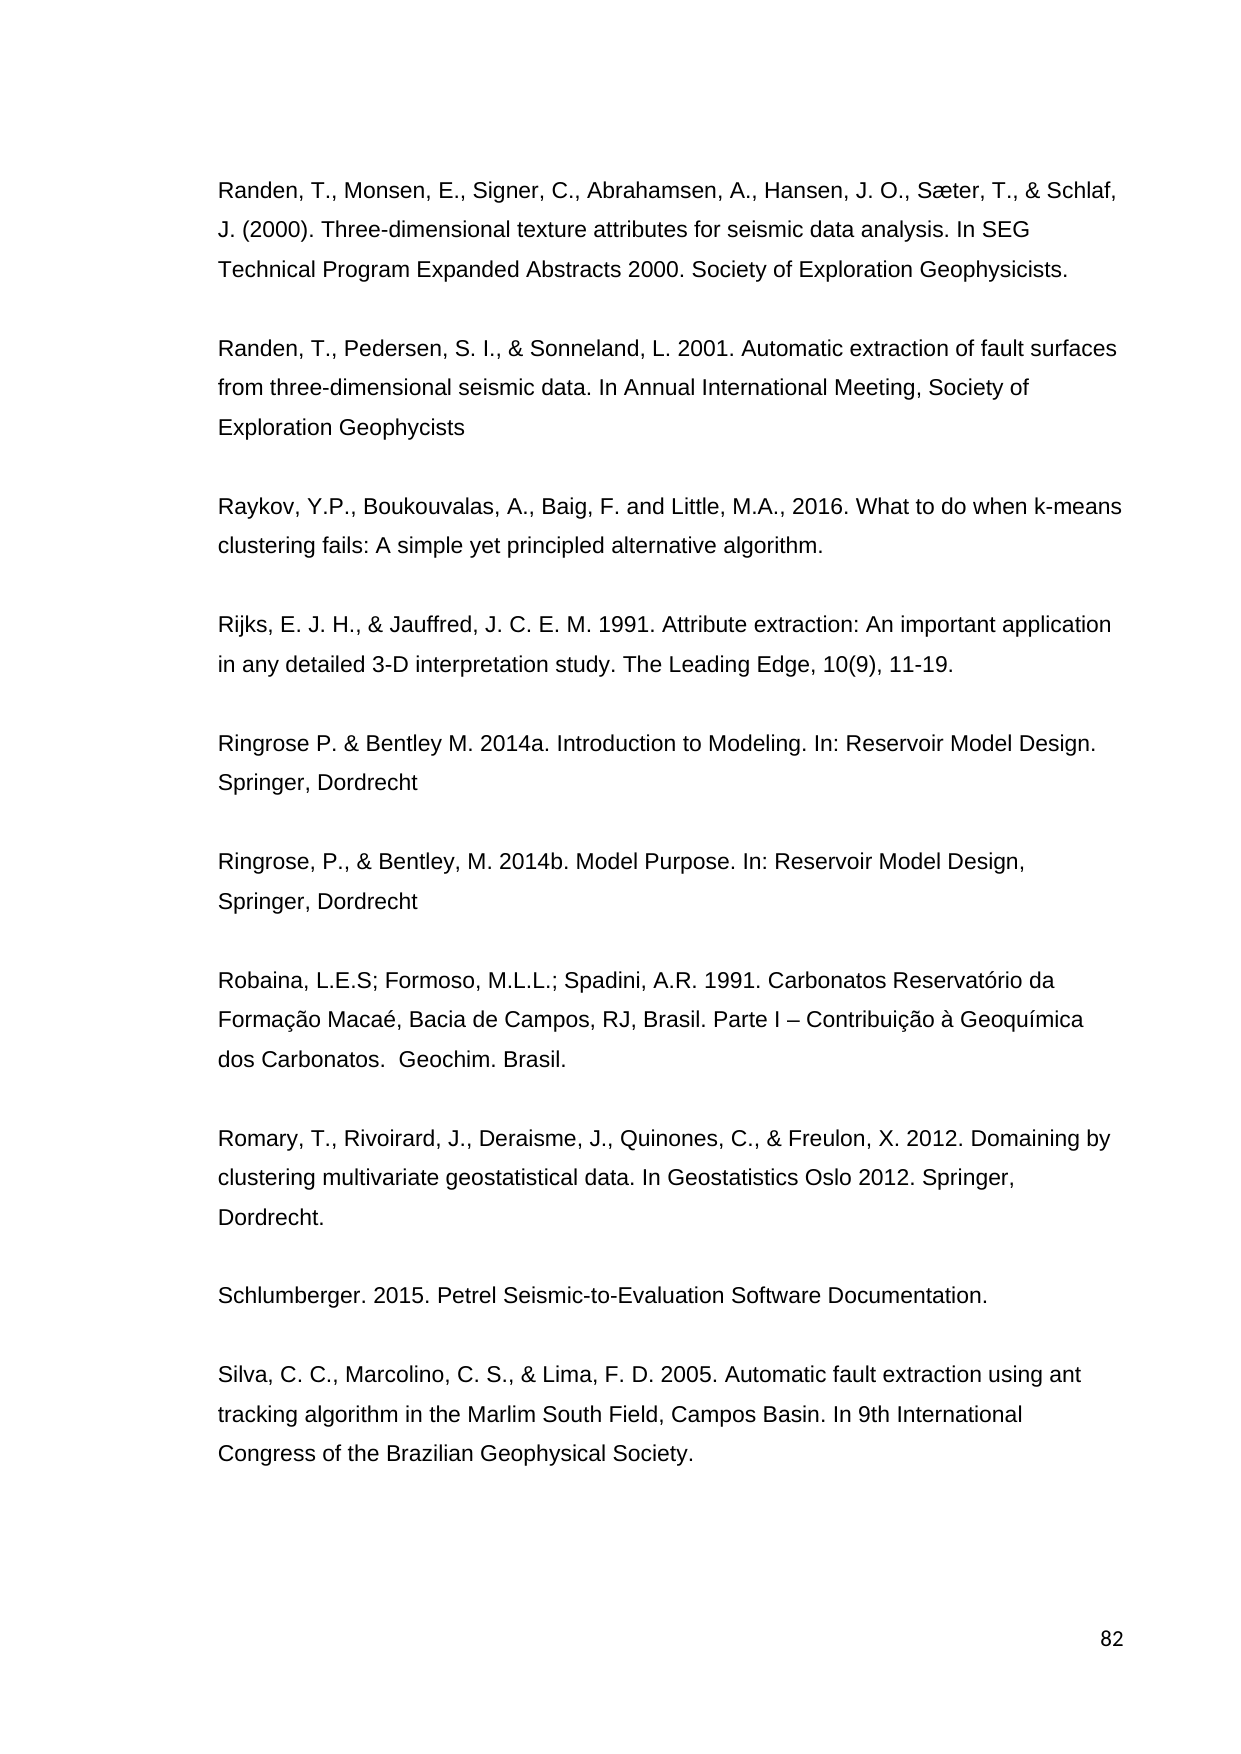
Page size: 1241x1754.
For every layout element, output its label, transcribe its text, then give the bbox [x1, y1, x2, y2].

list Ringrose P. & Bentley M. 2014a. Introduction to Modeling. In: Reservoir Model Design. Springer, Dordrecht [218, 730, 1123, 796]
list Ringrose, P., & Bentley, M. 2014b. Model Purpose. In: Reservoir Model Design, Springer, Dordrecht [218, 848, 1123, 914]
list Silva, C. C., Marcolino, C. S., & Lima, F. D. 2005. Automatic fault extraction using ant tracking algorithm in the Marlim South Field, Campos Basin. In 9th International Congress of the Brazilian Geophysical Society. [218, 1361, 1123, 1467]
list Rijks, E. J. H., & Jauffred, J. C. E. M. 1991. Attribute extraction: An important application in any detailed 3-D interpretation study. The Leading Edge, 10(9), 11-19. [218, 611, 1123, 677]
list Raykov, Y.P., Boukouvalas, A., Baig, F. and Little, M.A., 2016. What to do when k-means clustering fails: A simple yet principled alternative algorithm. [218, 493, 1123, 559]
list Romary, T., Rivoirard, J., Deraisme, J., Quinones, C., & Freulon, X. 2012. Domaining by clustering multivariate geostatistical data. In Geostatistics Oslo 2012. Springer, Dordrecht. [218, 1124, 1123, 1230]
list Robaina, L.E.S; Formoso, M.L.L.; Spadini, A.R. 1991. Carbonatos Reservatório da Formação Macaé, Bacia de Campos, RJ, Brasil. Parte I – Contribuição à Geoquímica dos Carbonatos. Geochim. Brasil. [218, 967, 1123, 1072]
list Randen, T., Pedersen, S. I., & Sonneland, L. 2001. Automatic extraction of fault surfaces from three-dimensional seismic data. In Annual International Meeting, Society of Exploration Geophycists [218, 335, 1123, 440]
list Schlumberger. 2015. Petrel Seismic-to-Evaluation Software Documentation. [218, 1282, 1123, 1309]
list Randen, T., Monsen, E., Signer, C., Abrahamsen, A., Hansen, J. O., Sæter, T., & Schlaf, J. (2000). Three-dimensional texture attributes for seismic data analysis. In SEG Technical Program Expanded Abstracts 2000. Society of Exploration Geophysicists. [218, 177, 1123, 282]
